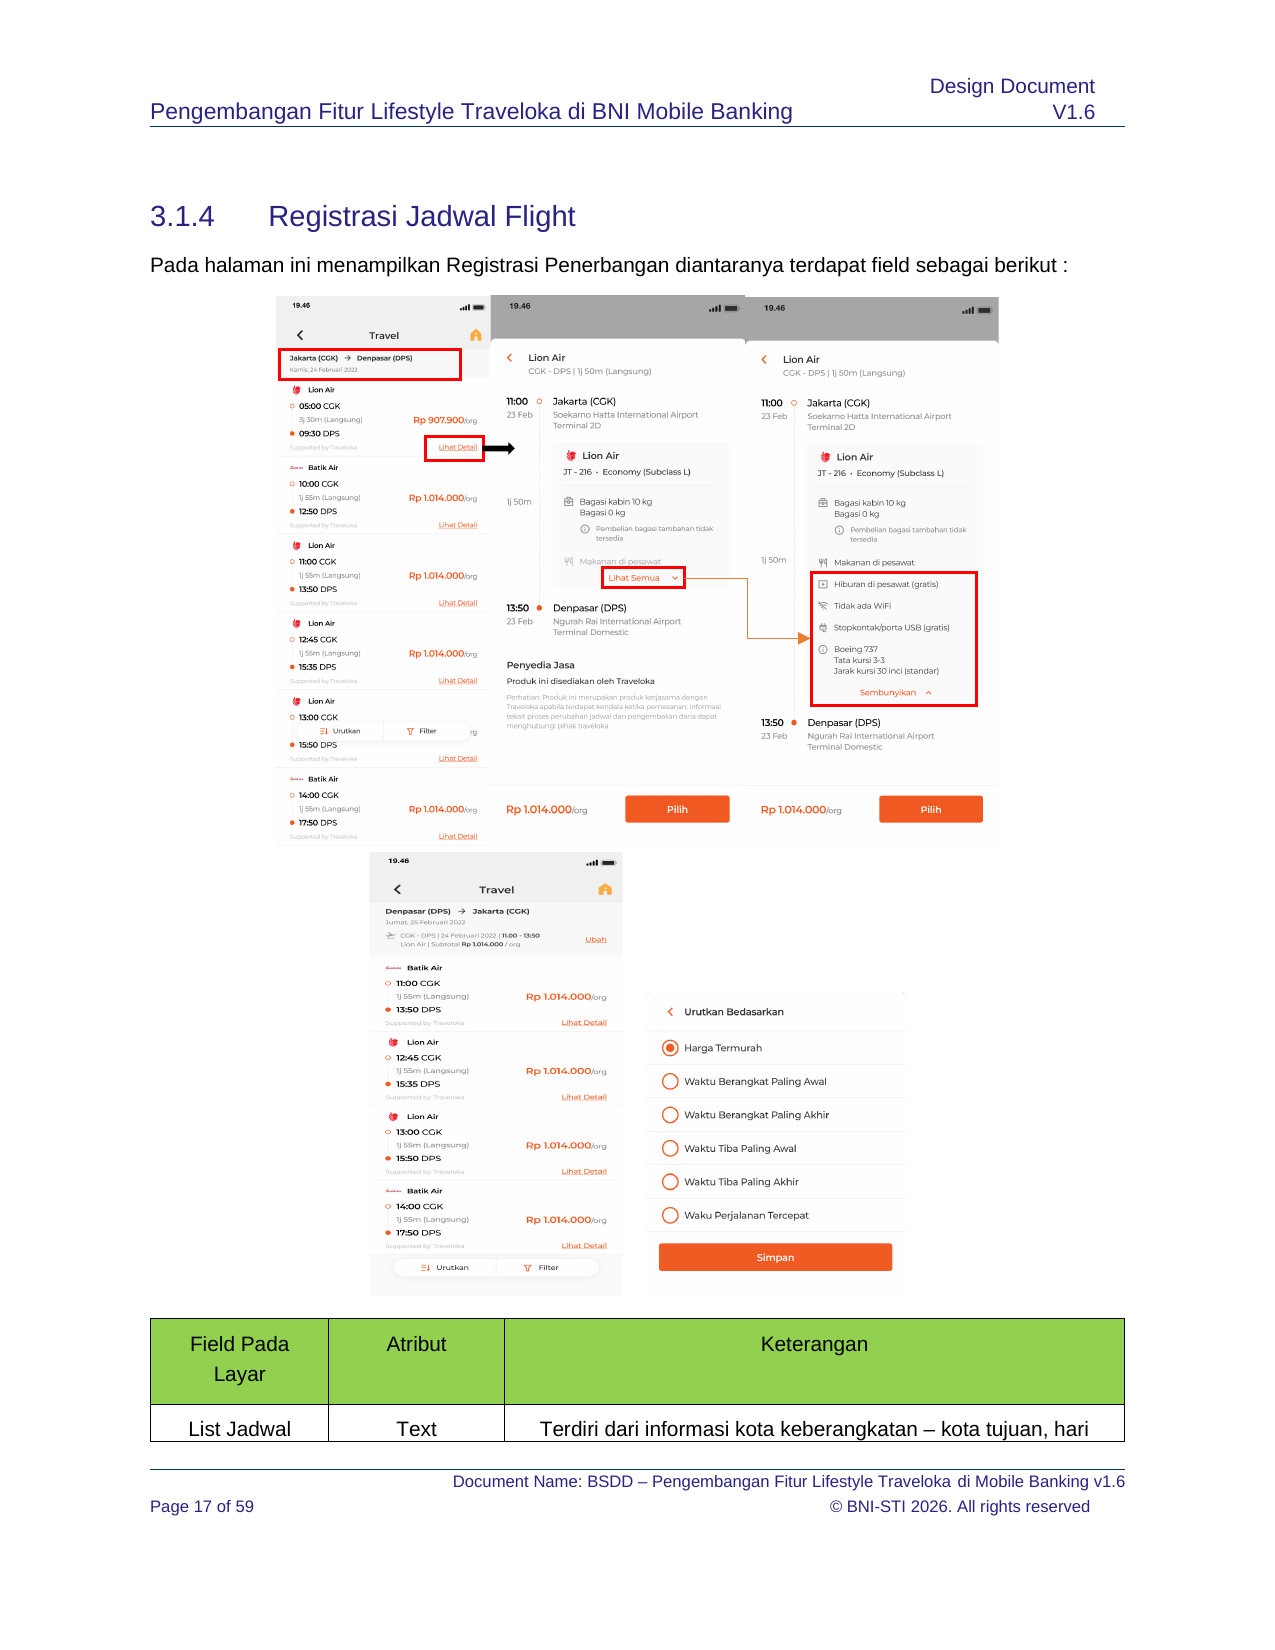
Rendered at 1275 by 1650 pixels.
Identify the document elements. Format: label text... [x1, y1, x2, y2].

table_cell Text [329, 1405, 504, 1441]
picture [645, 992, 906, 1296]
picture [369, 852, 623, 1296]
table_header Keterangan [505, 1319, 1124, 1404]
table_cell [505, 1405, 1124, 1441]
subtitle Registrasi Jadwal Flight [150, 199, 1125, 232]
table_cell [151, 1405, 328, 1441]
table_header Field Pada Layar [151, 1319, 328, 1404]
text Pada halaman ini menampilkan Registrasi Penerbangan diantaranya terdapat field sebagai berikut : [150, 253, 1125, 277]
table_header Atribut [329, 1319, 504, 1404]
picture [276, 295, 999, 847]
